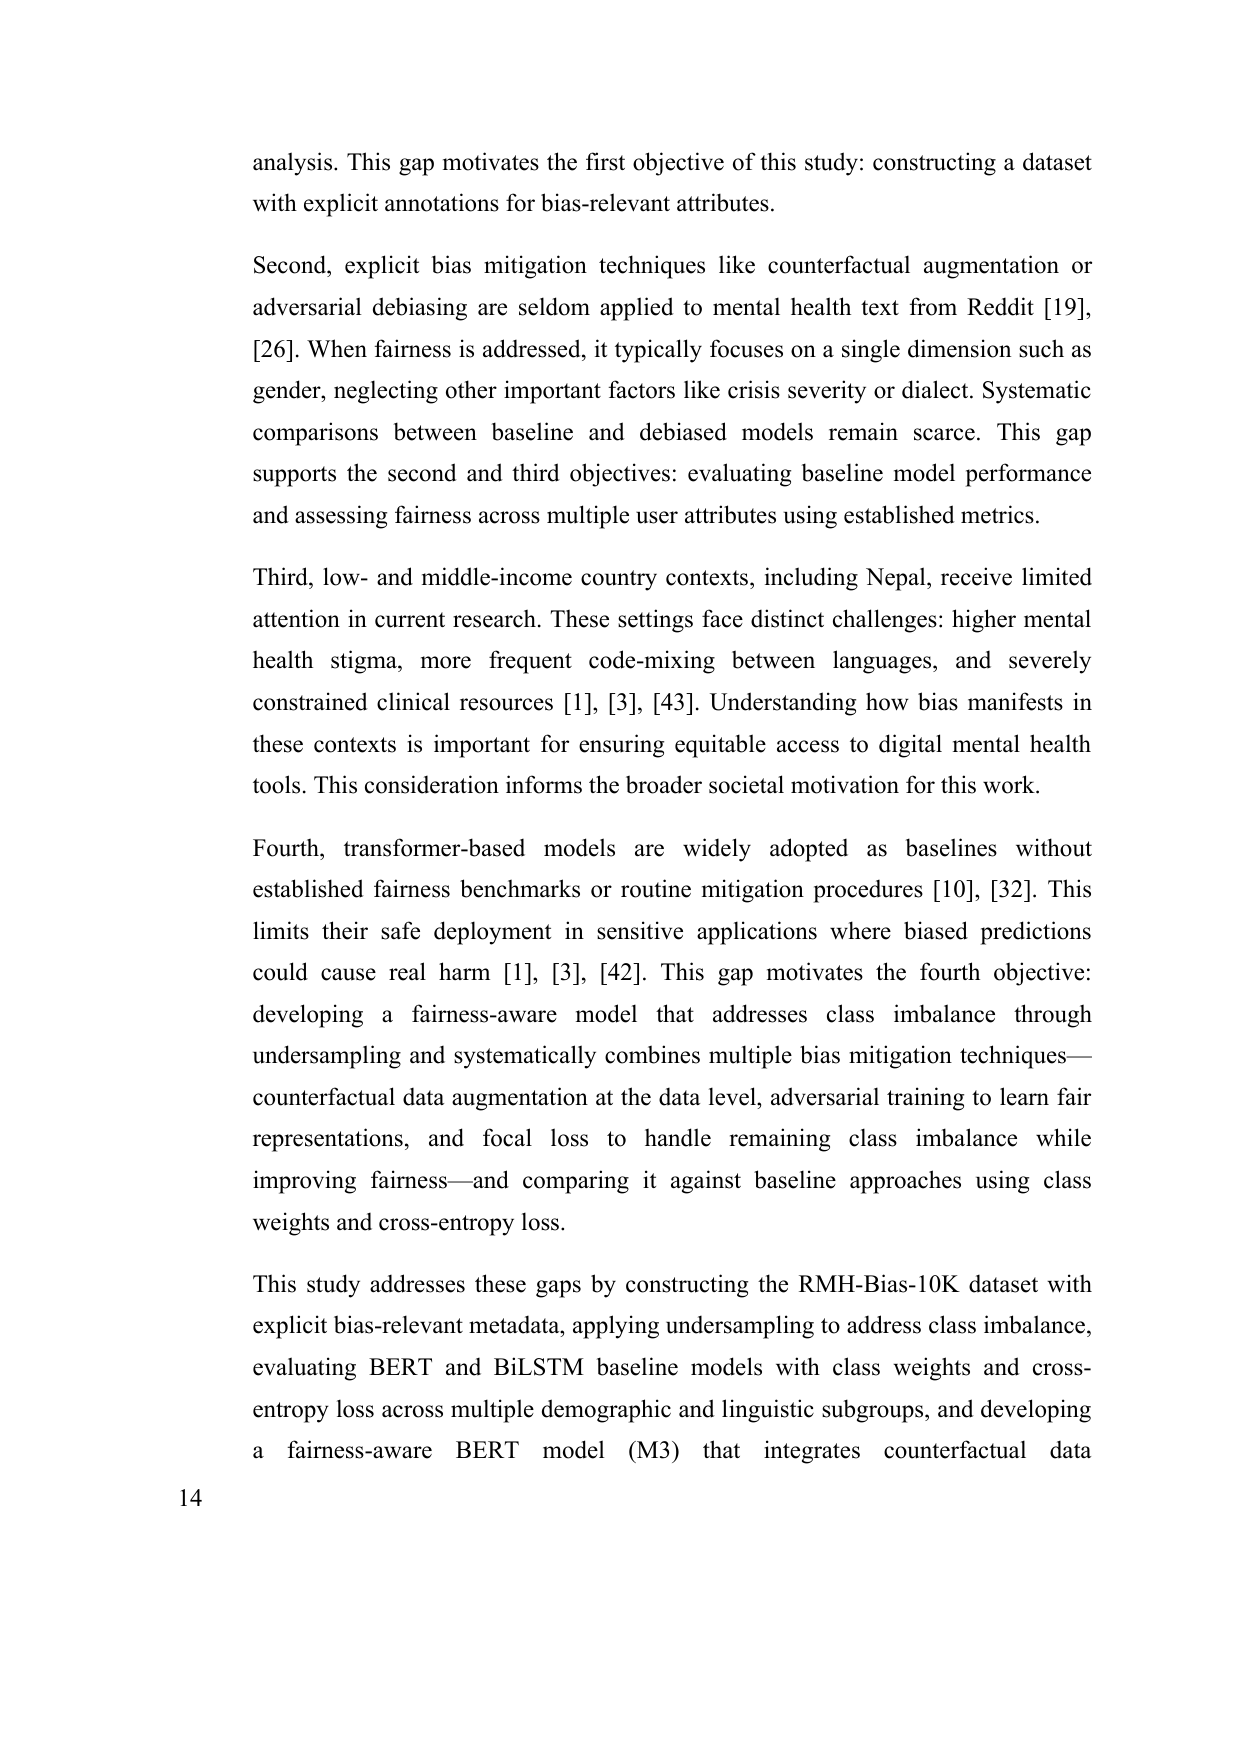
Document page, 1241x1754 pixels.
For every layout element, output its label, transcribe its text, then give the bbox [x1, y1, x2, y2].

text Second, explicit bias mitigation techniques like counterfactual augmentation or adversarial debiasing are seldom applied to mental health text from Reddit [19], [26]. When fairness is addressed, it typically focuses on a single dimension such as gender, neglecting other important factors like crisis severity or dialect. Systematic comparisons between baseline and debiased models remain scarce. This gap supports the second and third objectives: evaluating baseline model performance and assessing fairness across multiple user attributes using established metrics. [252, 252, 1092, 529]
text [252, 1270, 1092, 1464]
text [252, 148, 1092, 217]
text Fourth, transformer-based models are widely adopted as baselines without established fairness benchmarks or routine mitigation procedures [10], [32]. This limits their safe deployment in sensitive applications where biased predictions could cause real harm [1], [3], [42]. This gap motivates the fourth objective: developing a fairness-aware model that addresses class imbalance through undersampling and systematically combines multiple bias mitigation techniques—counterfactual data augmentation at the data level, adversarial training to learn fair representations, and focal loss to handle remaining class imbalance while improving fairness—and comparing it against baseline approaches using class weights and cross-entropy loss. [252, 834, 1092, 1235]
text Third, low- and middle-income country contexts, including Nepal, receive limited attention in current research. These settings face distinct challenges: higher mental health stigma, more frequent code-mixing between languages, and severely constrained clinical resources [1], [3], [43]. Understanding how bias manifests in these contexts is important for ensuring equitable access to digital mental health tools. This consideration informs the broader societal motivation for this work. [252, 563, 1092, 799]
